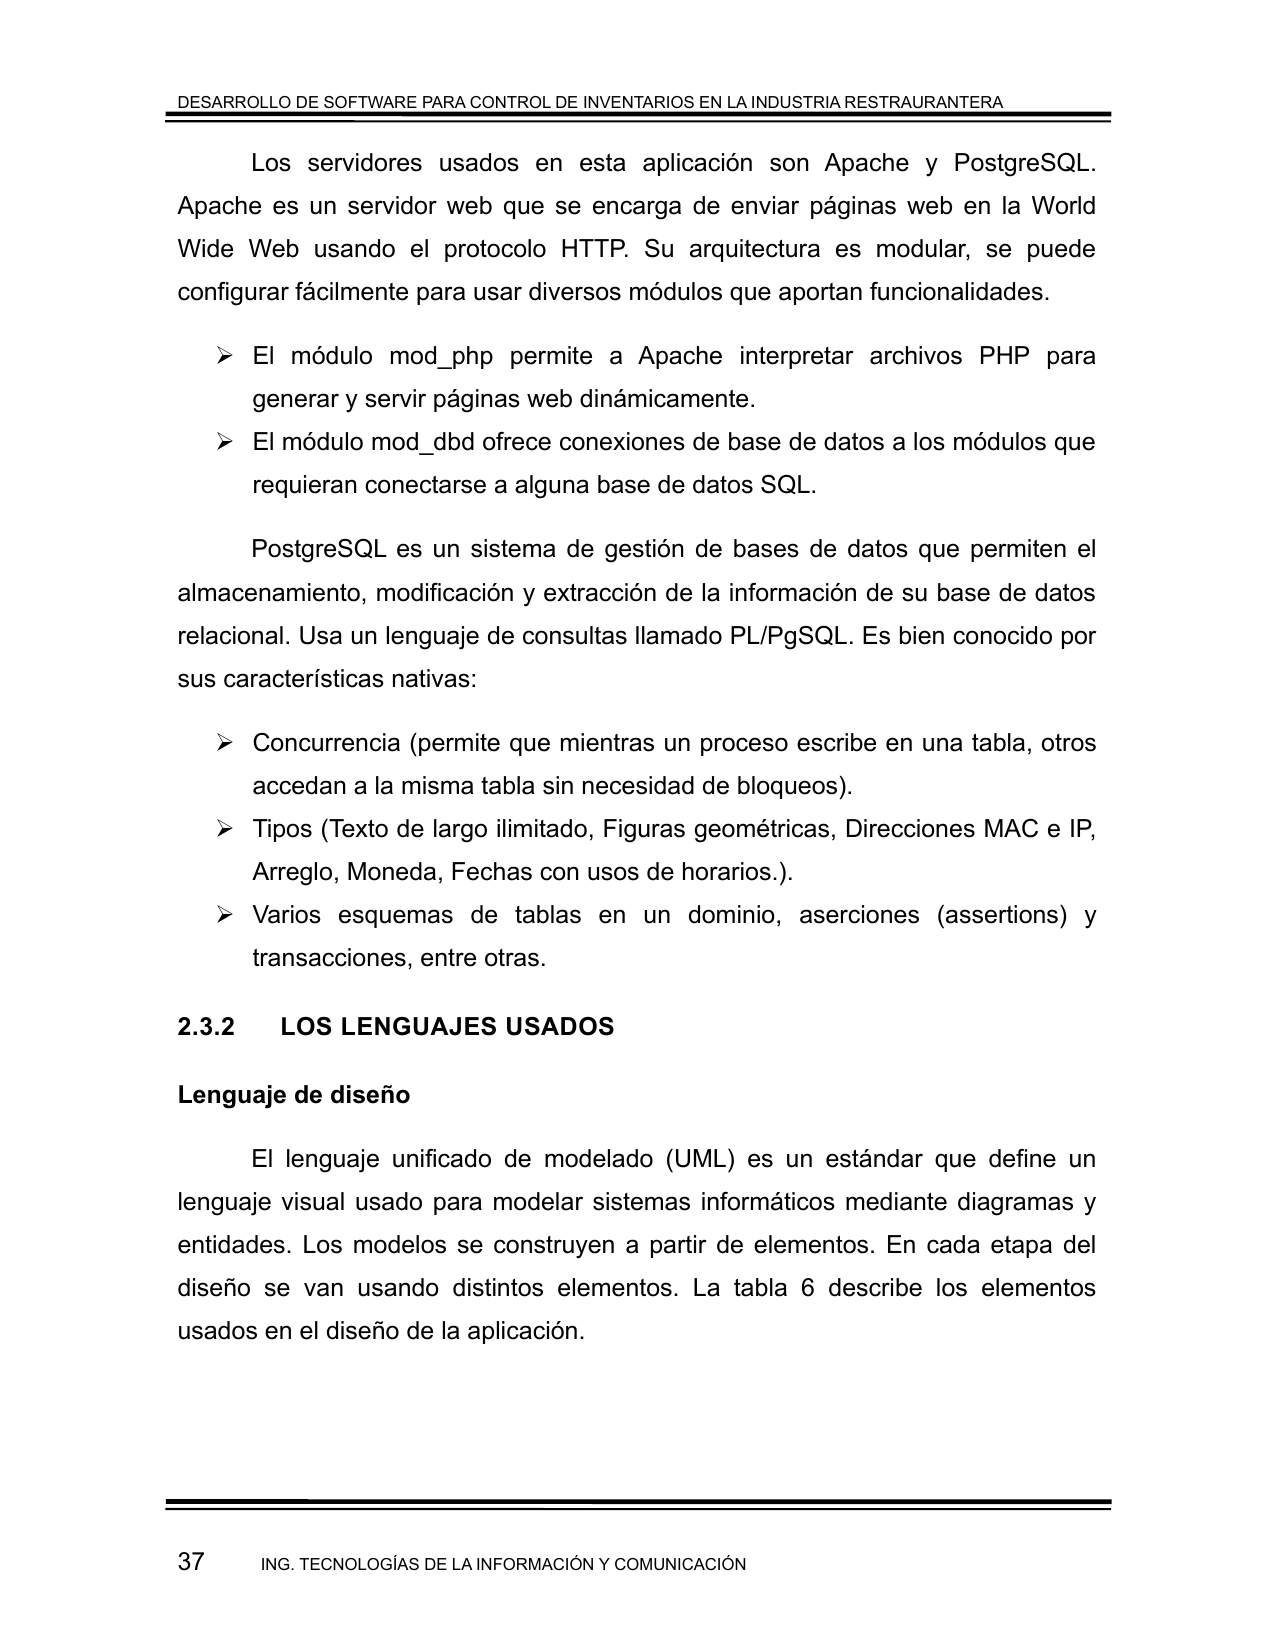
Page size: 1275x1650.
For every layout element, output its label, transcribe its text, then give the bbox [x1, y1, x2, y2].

list El módulo mod_php permite a Apache interpretar archivos PHP para generar y servir páginas web dinámicamente. [215, 341, 1098, 413]
list Varios esquemas de tablas en un dominio, aserciones (assertions) y transacciones, entre otras. [215, 900, 1098, 972]
list Concurrencia (permite que mientras un proceso escribe en una tabla, otros accedan a la misma tabla sin necesidad de bloqueos). [215, 728, 1098, 799]
list Tipos (Texto de largo ilimitado, Figuras geométricas, Direcciones MAC e IP, Arreglo, Moneda, Fechas con usos de horarios.). [215, 814, 1098, 886]
text Lenguaje de diseño [177, 1079, 1098, 1108]
subtitle Los Lenguajes Usados [177, 1011, 1098, 1040]
list El módulo mod_dbd ofrece conexiones de base de datos a los módulos que requieran conectarse a alguna base de datos SQL. [215, 427, 1098, 499]
text Los servidores usados en esta aplicación son Apache y PostgreSQL. Apache es un servidor web que se encarga de enviar páginas web en la World Wide Web usando el protocolo HTTP. Su arquitectura es modular, se puede configurar fácilmente para usar diversos módulos que aportan funcionalidades. [177, 148, 1098, 306]
text El lenguaje unificado de modelado (UML) es un estándar que define un lenguaje visual usado para modelar sistemas informáticos mediante diagramas y entidades. Los modelos se construyen a partir de elementos. En cada etapa del diseño se van usando distintos elementos. La tabla 6 describe los elementos usados en el diseño de la aplicación. [177, 1143, 1098, 1345]
text PostgreSQL es un sistema de gestión de bases de datos que permiten el almacenamiento, modificación y extracción de la información de su base de datos relacional. Usa un lenguaje de consultas llamado PL/PgSQL. Es bien conocido por sus características nativas: [177, 534, 1098, 692]
